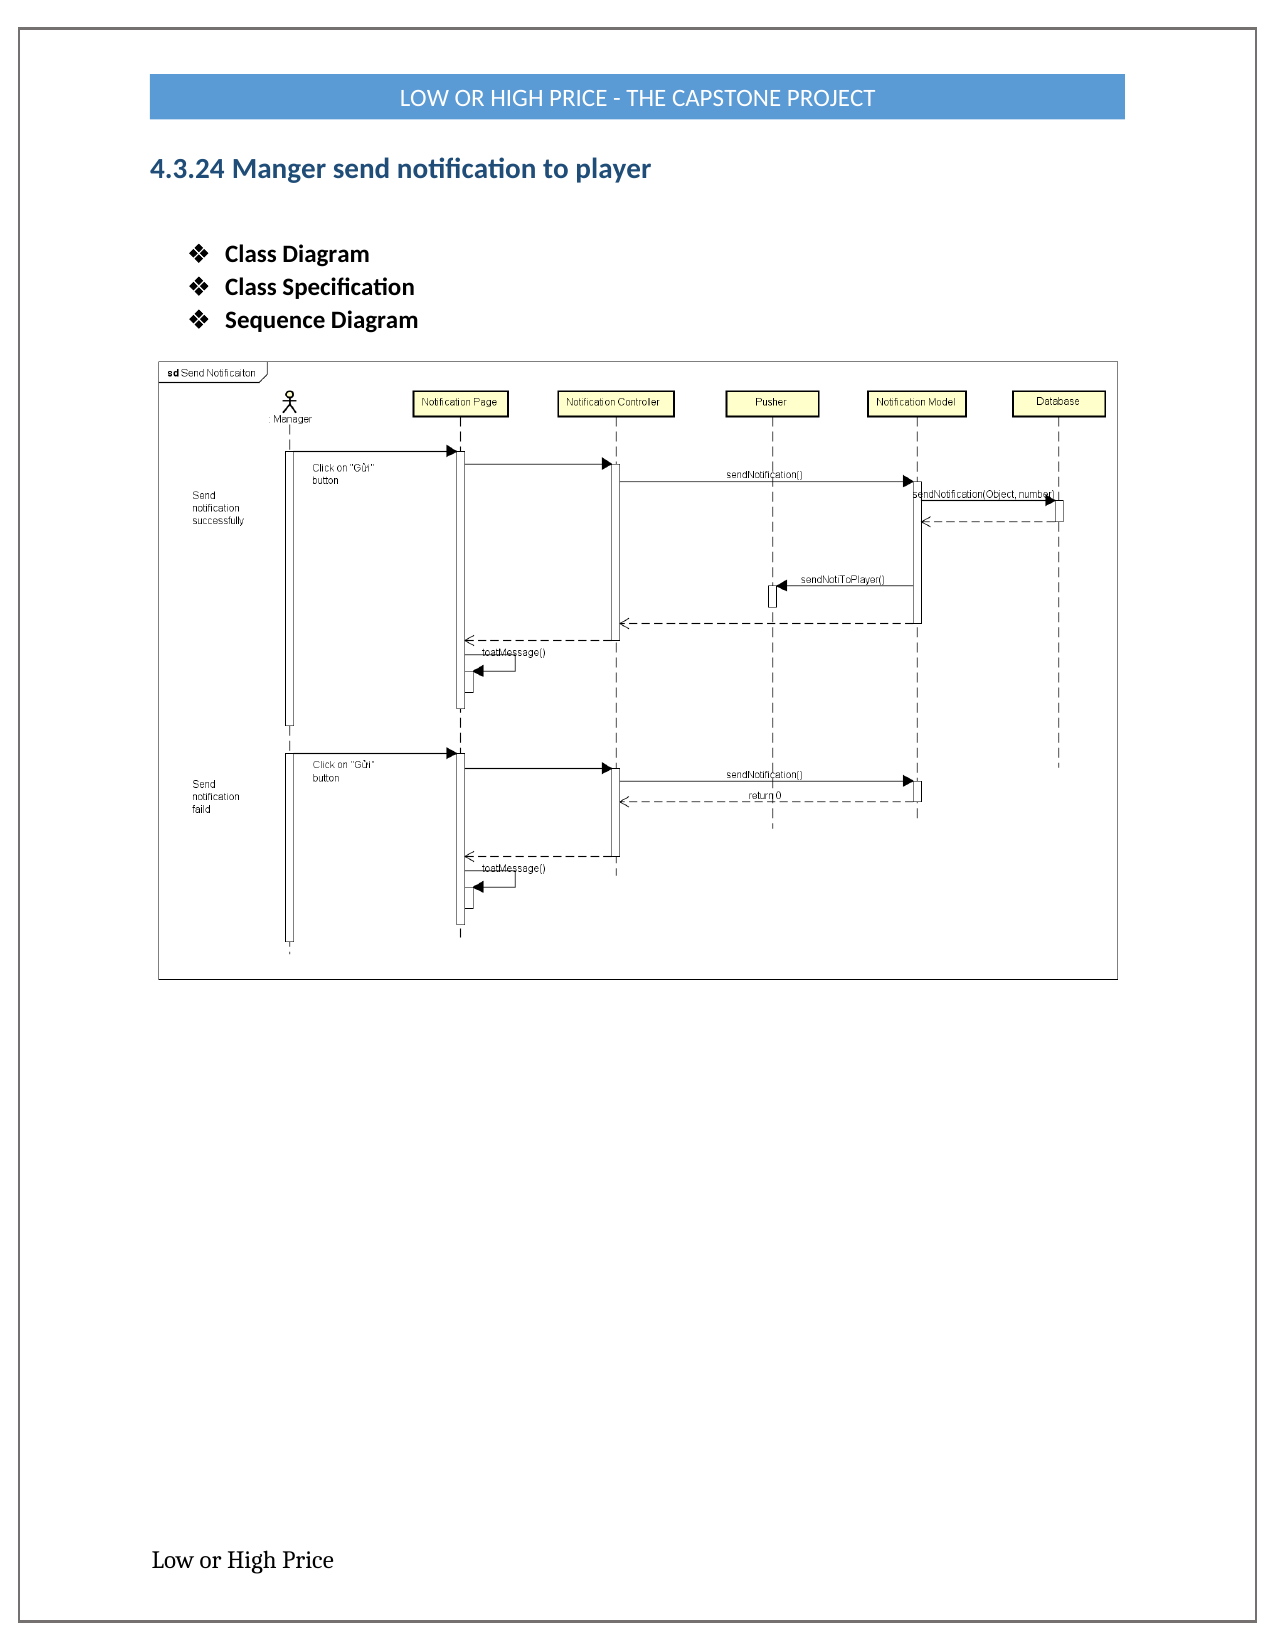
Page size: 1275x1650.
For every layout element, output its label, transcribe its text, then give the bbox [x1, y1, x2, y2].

list Class Diagram [187, 238, 1125, 268]
picture [150, 353, 1125, 987]
list Sequence Diagram [187, 304, 1125, 334]
list Class Specification [187, 271, 1125, 301]
subtitle Manger send notification to player [150, 150, 1125, 186]
